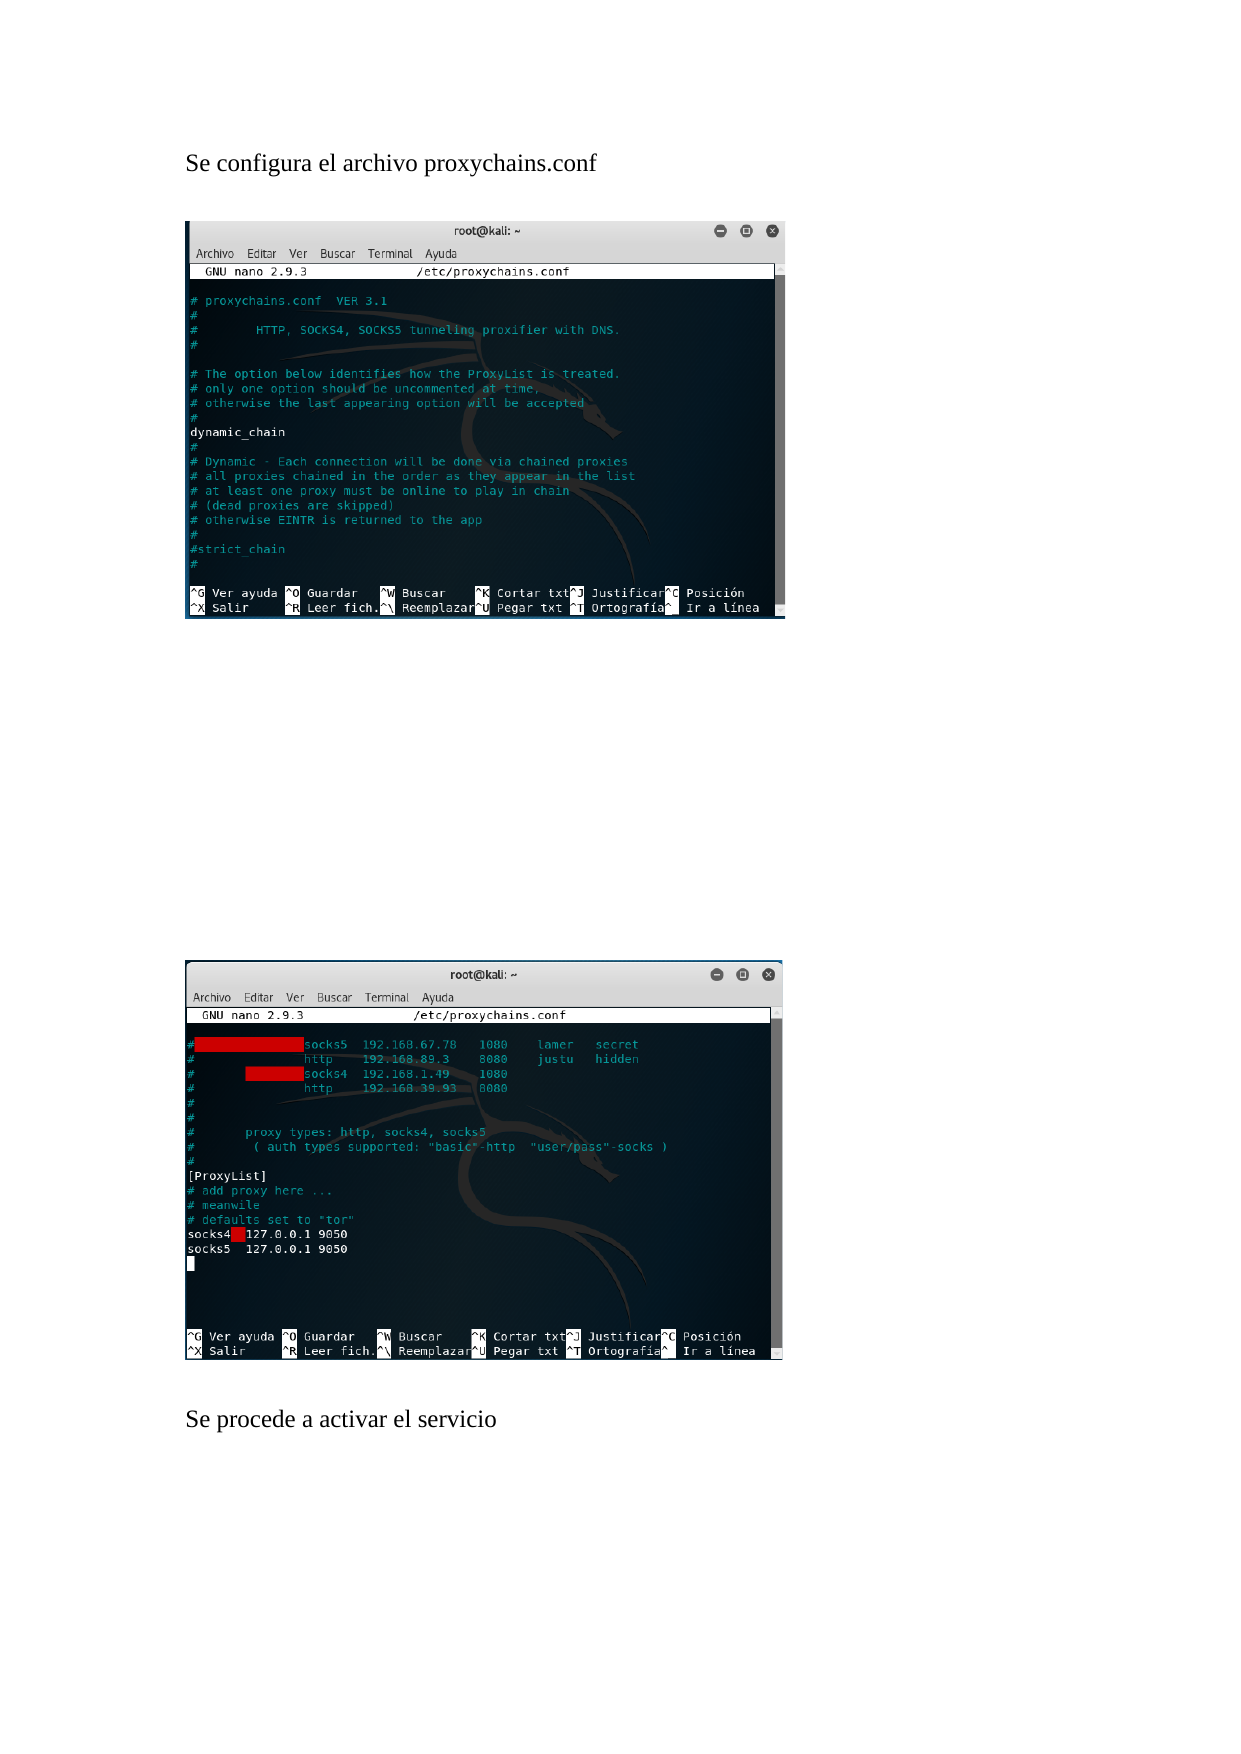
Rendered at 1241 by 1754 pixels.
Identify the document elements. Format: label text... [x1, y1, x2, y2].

picture [185, 221, 785, 619]
picture [185, 960, 783, 1360]
text Se configura el archivo proxychains.conf [185, 148, 1092, 176]
text Se procede a activar el servicio [185, 1404, 1092, 1433]
